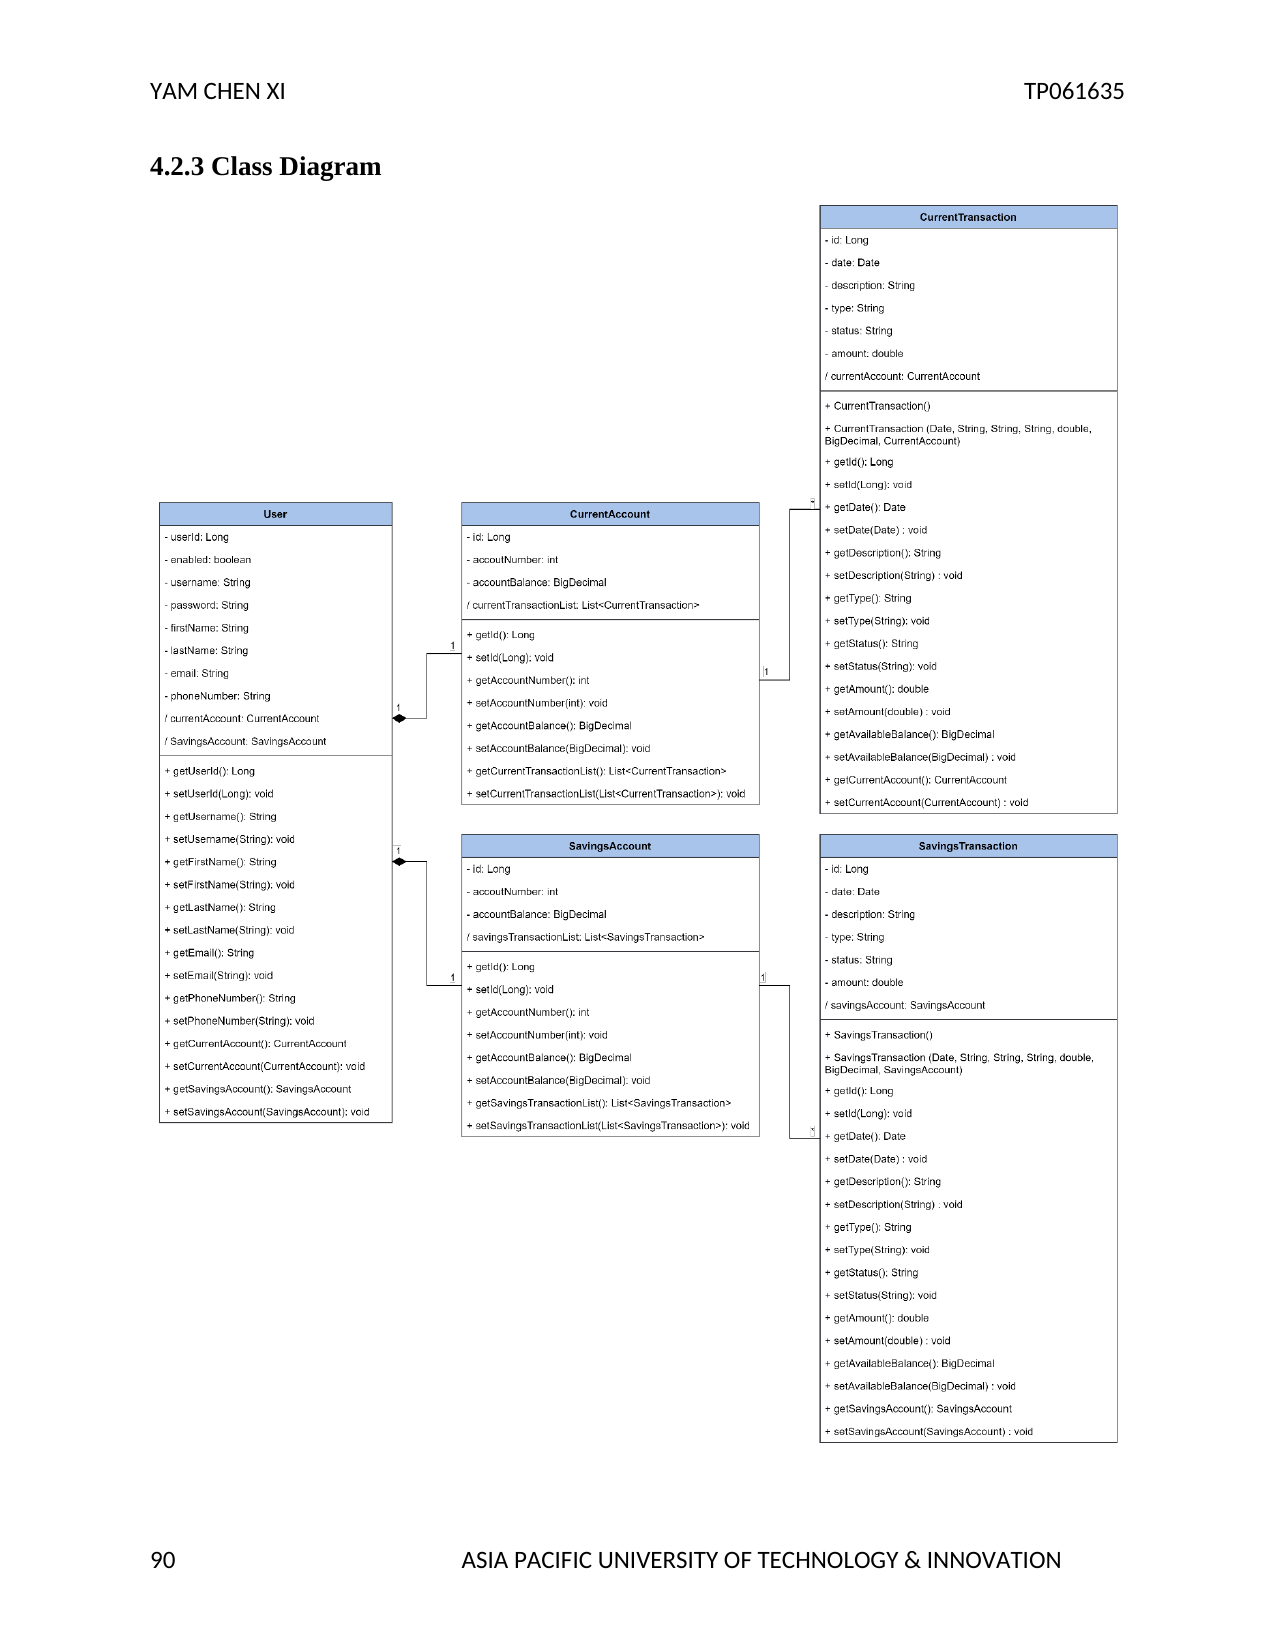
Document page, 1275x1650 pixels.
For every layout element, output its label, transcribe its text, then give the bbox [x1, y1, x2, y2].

picture [150, 196, 1125, 1454]
subtitle 4.2.3 Class Diagram [150, 150, 1125, 181]
